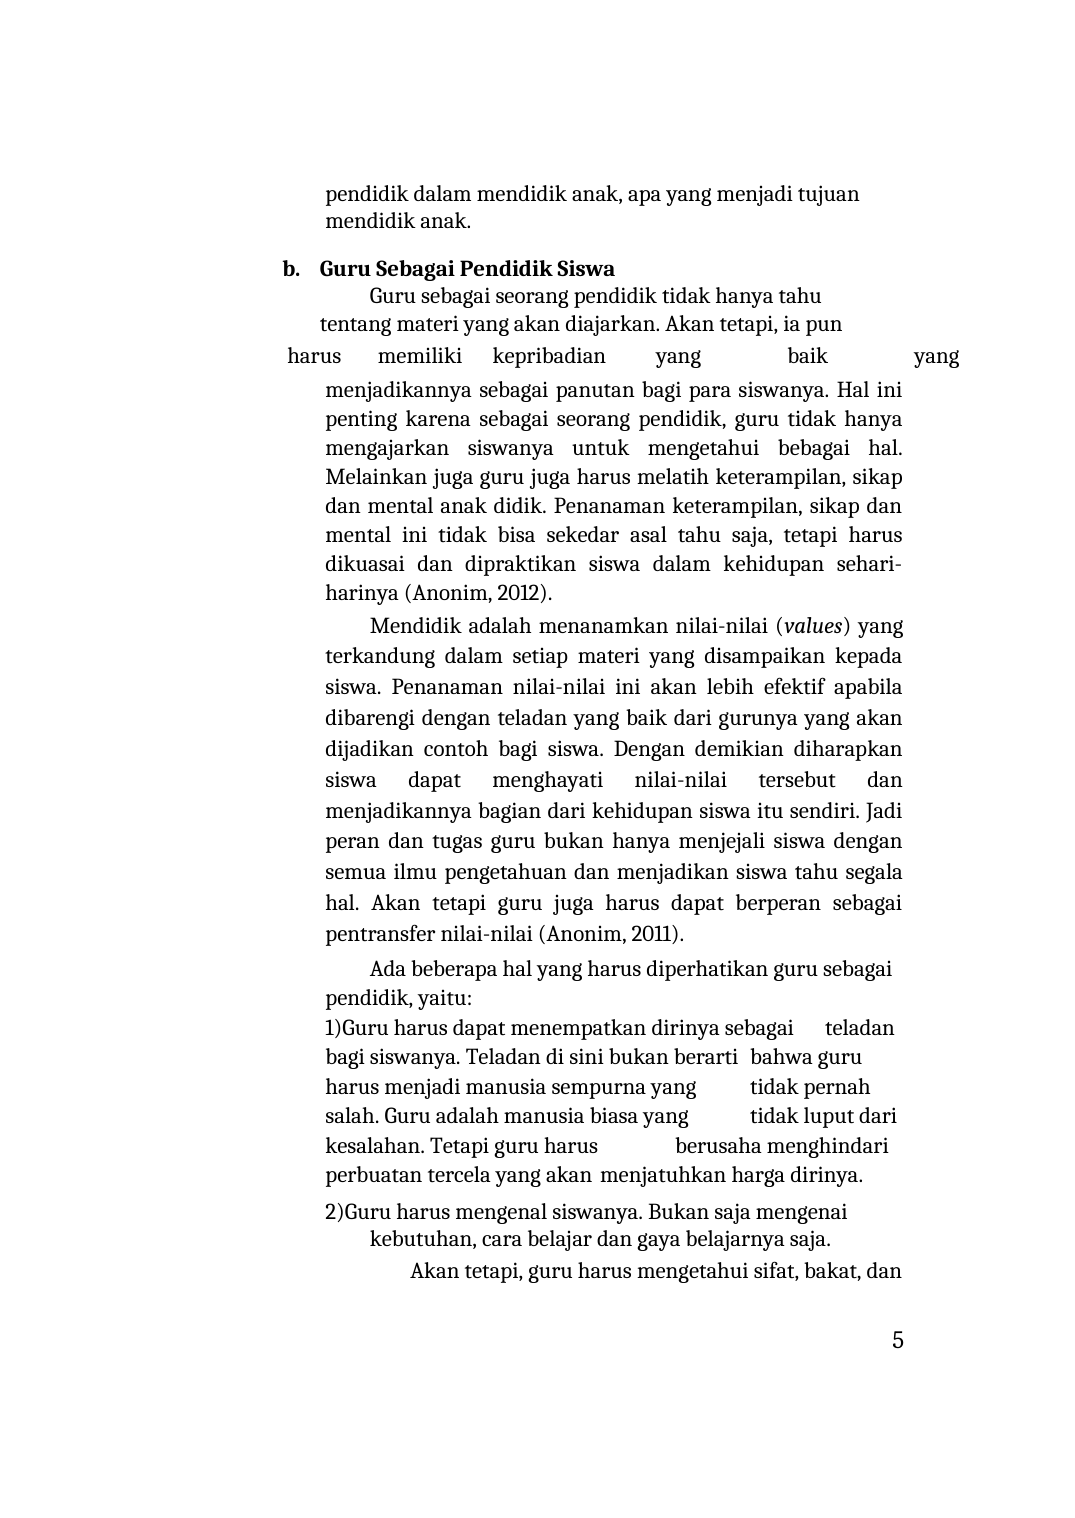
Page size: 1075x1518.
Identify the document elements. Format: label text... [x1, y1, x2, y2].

table_header memiliki [355, 342, 484, 373]
table_header baik [743, 342, 872, 373]
text b. Guru Sebagai Pendidik Siswa Guru sebagai seorang pendidik tidak hanya tahu tentang materi yang akan diajarkan. Akan tetapi, ia pun [282, 255, 910, 337]
text pendidik dalam mendidik anak, apa yang menjadi tujuan mendidik anak. [325, 181, 910, 234]
text 5 [150, 1329, 904, 1353]
text Mendidik adalah menanamkan nilai-nilai (values) yang terkandung dalam setiap materi yang disampaikan kepada siswa. Penanaman nilai-nilai ini akan lebih efektif apabila dibarengi dengan teladan yang baik dari gurunya yang akan dijadikan contoh bagi siswa. Dengan demikian diharapkan siswa dapat menghayati nilai-nilai tersebut dan menjadikannya bagian dari kehidupan siswa itu sendiri. Jadi peran dan tugas guru bukan hanya menjejali siswa dengan semua ilmu pengetahuan dan menjadikan siswa tahu segala hal. Akan tetapi guru juga harus dapat berperan sebagai pentransfer nilai-nilai (Anonim, 2011). [325, 608, 903, 948]
table_header harus [226, 342, 355, 373]
table_header kepribadian [485, 342, 614, 373]
text Akan tetapi, guru harus mengetahui sifat, bakat, dan [150, 1261, 902, 1283]
text Ada beberapa hal yang harus diperhatikan guru sebagai pendidik, yaitu: 1)Guru harus dapat menempatkan dirinya sebagai teladan bagi siswanya. Teladan di sini bukan berarti bahwa guru harus menjadi manusia sempurna yang tidak pernah salah. Guru adalah manusia biasa yang tidak luput dari kesalahan. Tetapi guru harus berusaha menghindari perbuatan tercela yang akan menjatuhkan harga dirinya. [325, 956, 910, 1188]
text 2)Guru harus mengenal siswanya. Bukan saja mengenai kebutuhan, cara belajar dan gaya belajarnya saja. [325, 1199, 910, 1252]
table_header yang [614, 342, 743, 373]
table_header yang [872, 342, 1001, 373]
text menjadikannya sebagai panutan bagi para siswanya. Hal ini penting karena sebagai seorang pendidik, guru tidak hanya mengajarkan siswanya untuk mengetahui bebagai hal. Melainkan juga guru juga harus melatih keterampilan, sikap dan mental anak didik. Penanaman keterampilan, sikap dan mental ini tidak bisa sekedar asal tahu saja, tetapi harus dikuasai dan dipraktikan siswa dalam kehidupan sehari-harinya (Anonim, 2012). [325, 377, 903, 606]
